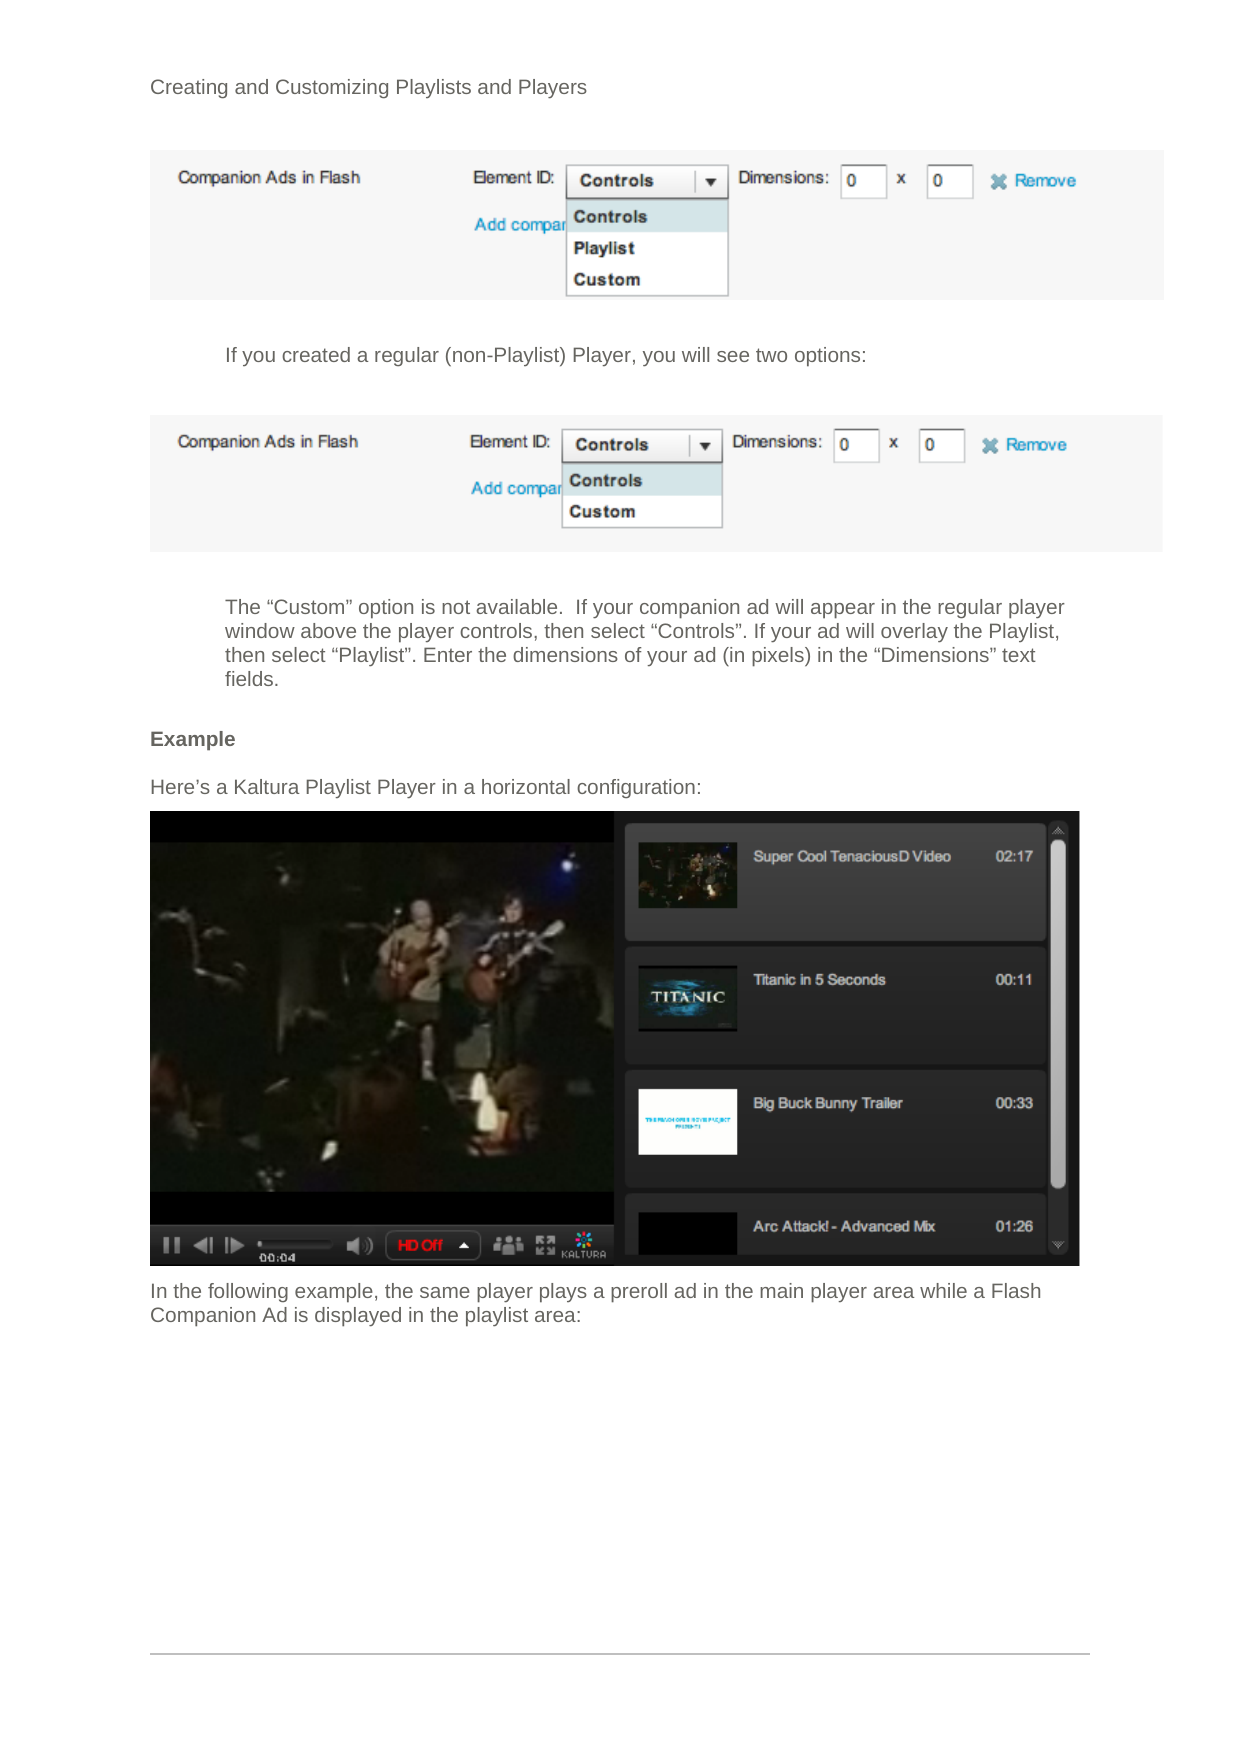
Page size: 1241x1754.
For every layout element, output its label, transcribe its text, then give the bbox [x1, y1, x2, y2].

picture [150, 811, 1080, 1266]
text Here’s a Kaltura Playlist Player in a horizontal configuration: [150, 775, 1090, 799]
picture [150, 415, 1163, 552]
list The “Custom” option is not available. If your companion ad will appear in the regular player window above the player controls, then select “Controls”. If your ad will overlay the Playlist, then select “Playlist”. Enter the dimensions of your ad (in pixels) in the “Dimensions” text fields. [225, 594, 1090, 690]
list If you created a regular (non-Playlist) Player, you will see two options: [225, 343, 1090, 367]
picture [150, 150, 1164, 300]
subtitle Example [150, 727, 1090, 751]
text In the following example, the same player plays a preroll ad in the main player area while a Flash Companion Ad is displayed in the playlist area: [150, 1278, 1090, 1326]
